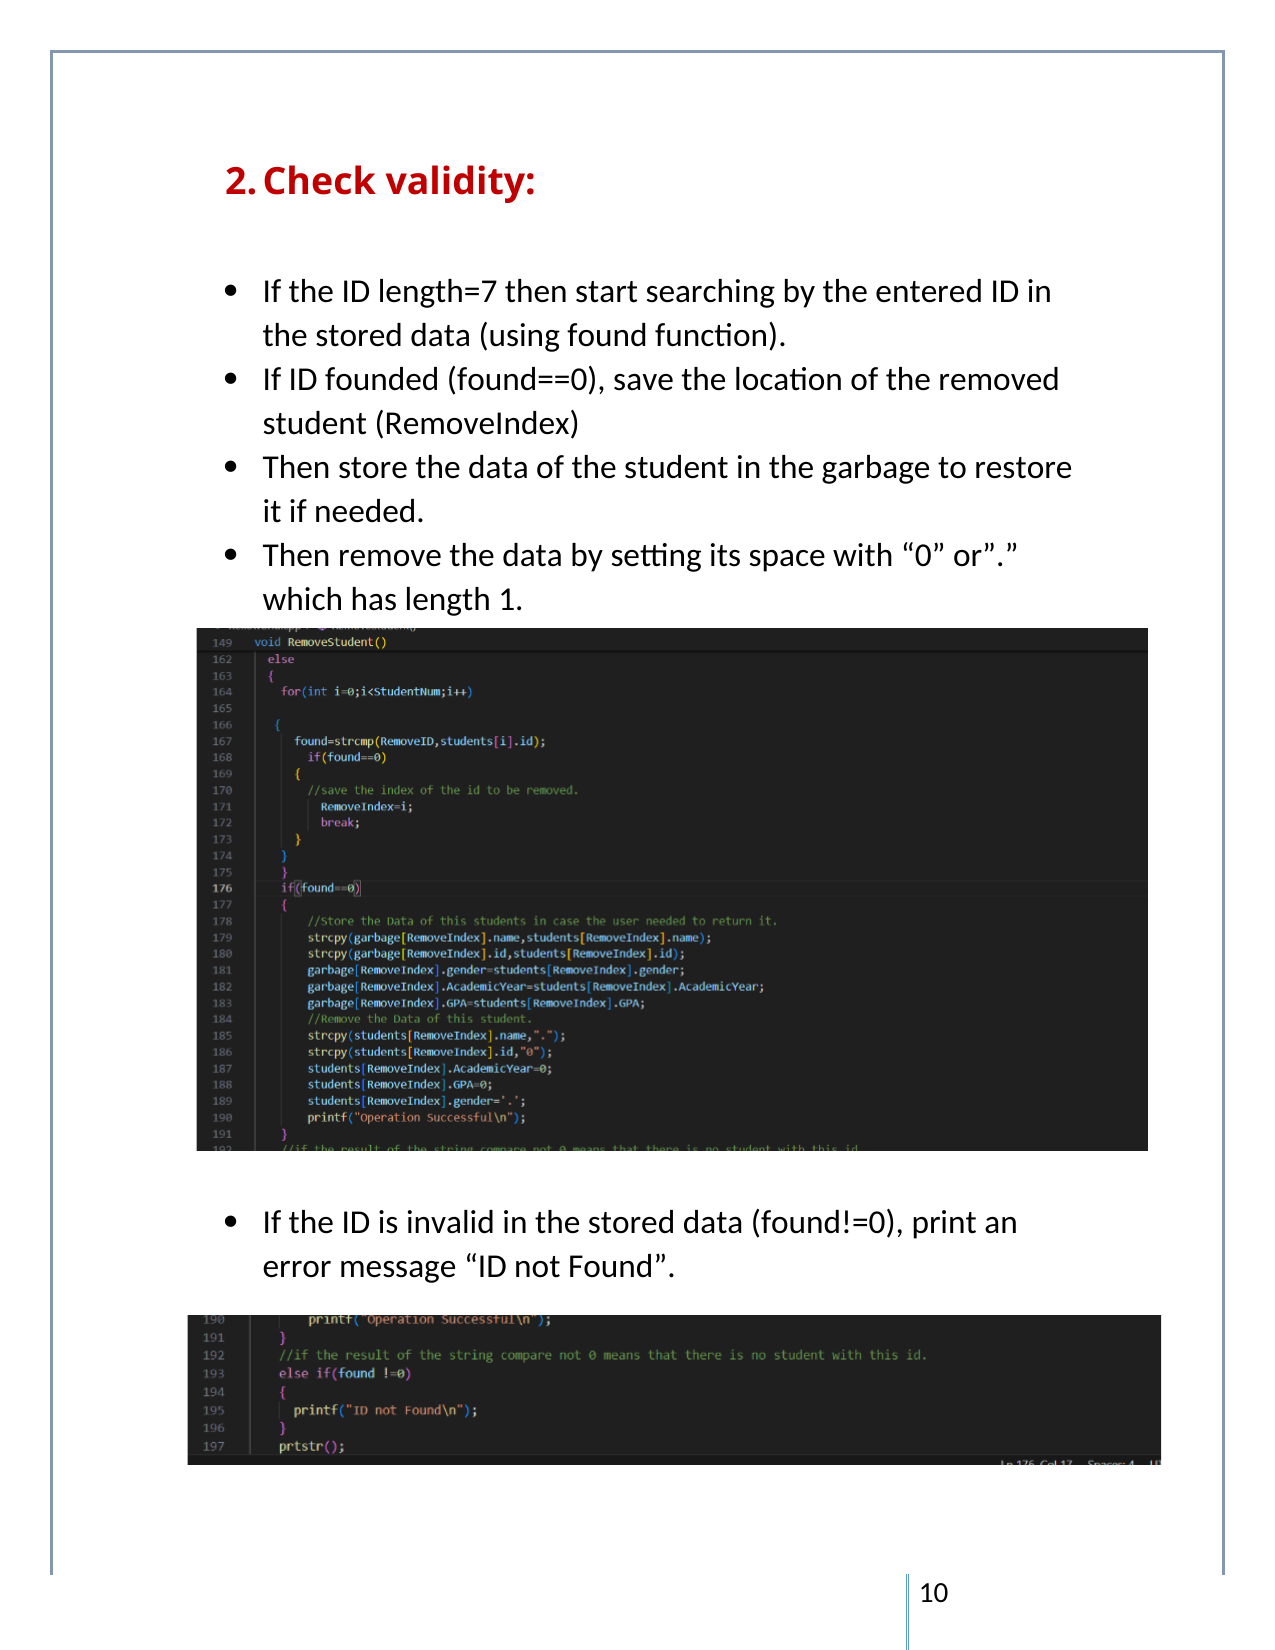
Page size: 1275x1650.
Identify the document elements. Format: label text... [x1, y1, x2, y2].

list If ID founded (found==0), save the location of the removed student (RemoveIndex) [225, 358, 1087, 442]
list If the ID is invalid in the stored data (found!=0), print an error message “ID not Found”. [225, 1201, 1087, 1286]
list Then remove the data by setting its space with “0” or”.” which has length 1. [225, 534, 1087, 618]
list Then store the data of the student in the garbage to restore it if needed. [225, 446, 1087, 530]
picture [196, 628, 1148, 1151]
list If the ID length=7 then start searching by the entered ID in the stored data (using found function). [225, 270, 1087, 354]
subtitle Check validity: [225, 154, 1087, 205]
picture [187, 1315, 1162, 1465]
